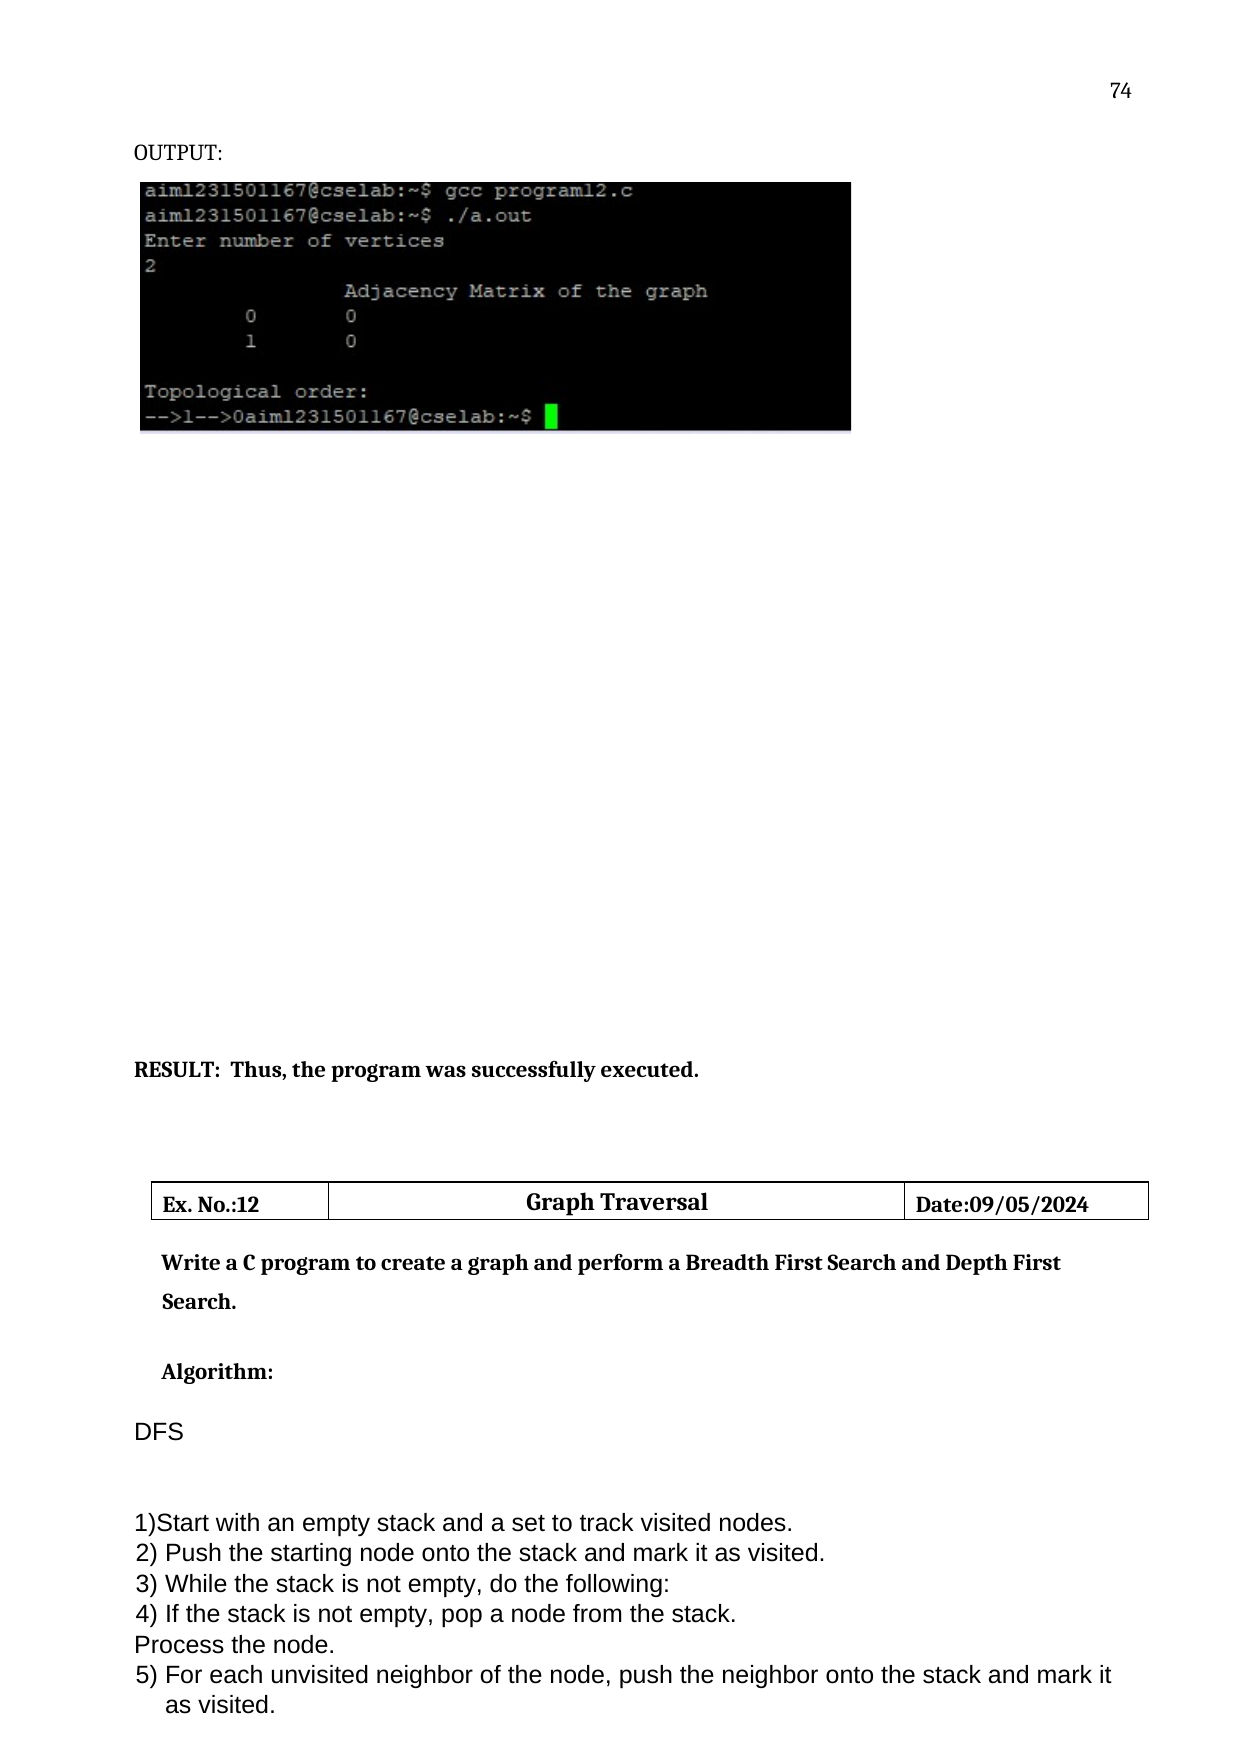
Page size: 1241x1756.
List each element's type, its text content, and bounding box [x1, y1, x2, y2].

list If the stack is not empty, pop a node from the stack. [135, 1599, 1119, 1628]
text Algorithm: [161, 1359, 1136, 1385]
list Push the starting node onto the stack and mark it as visited. [135, 1538, 1119, 1567]
list While the stack is not empty, do the following: [135, 1569, 1119, 1597]
text Process the node. [134, 1629, 1119, 1658]
text Write a C program to create a graph and perform a Breadth First Search and Depth First Search. [161, 1250, 1136, 1315]
table_header Ex. No.:12 [152, 1183, 328, 1219]
table_header Graph Traversal [329, 1183, 904, 1219]
picture [140, 182, 852, 434]
text OUTPUT: [134, 139, 595, 166]
text DFS [134, 1417, 1119, 1446]
text RESULT: Thus, the program was successfully executed. [134, 1057, 1136, 1083]
list For each unvisited neighbor of the node, push the neighbor onto the stack and mark it as visited. [135, 1660, 1119, 1719]
text 1)Start with an empty stack and a set to track visited nodes. [134, 1508, 1119, 1537]
table_header Date:09/05/2024 [905, 1183, 1148, 1219]
